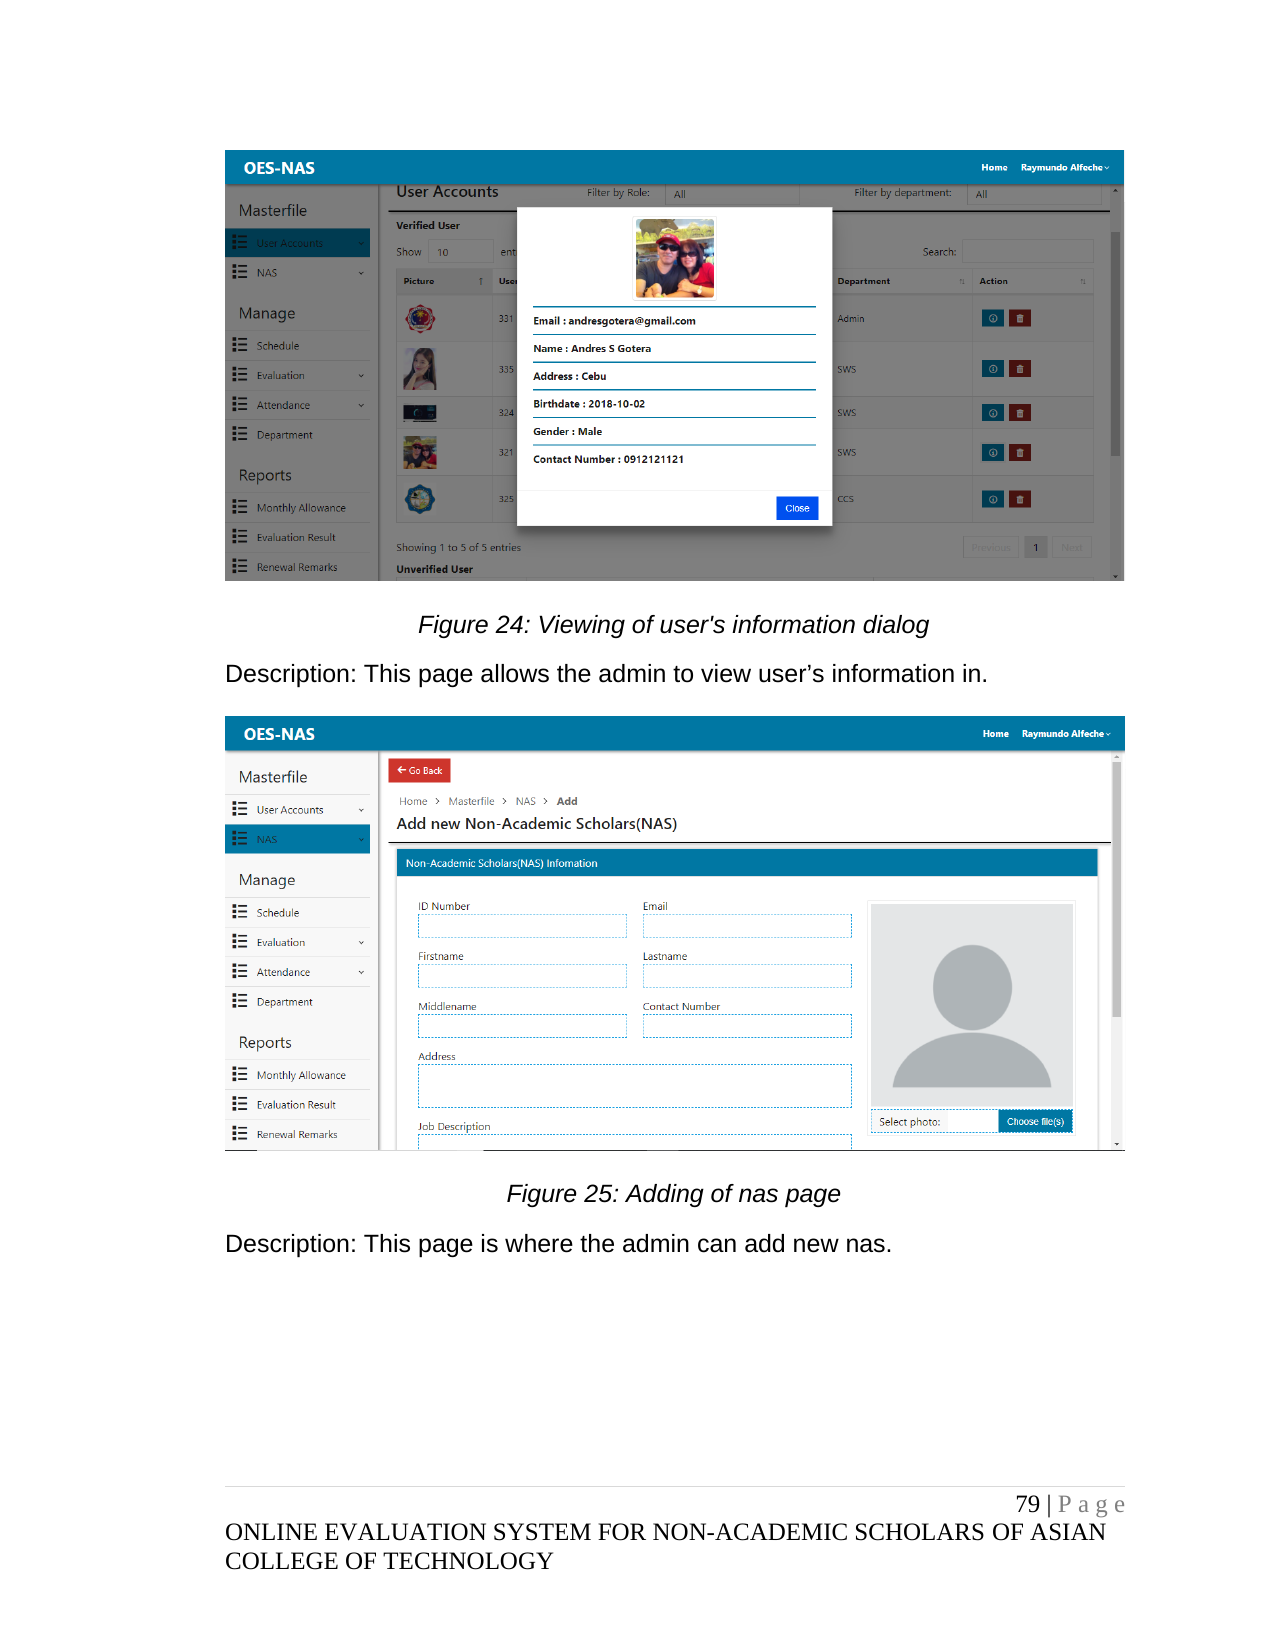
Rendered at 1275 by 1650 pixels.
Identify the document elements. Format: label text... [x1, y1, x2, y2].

picture [266, 163, 273, 173]
text Description: This page is where the admin can add new nas. [225, 1229, 1125, 1257]
text Figure 25: Adding of nas page [225, 1179, 1125, 1208]
picture [298, 163, 308, 173]
text Figure 24: Viewing of user's information dialog [225, 610, 1125, 638]
picture [296, 729, 304, 739]
picture [307, 729, 314, 739]
picture [258, 163, 263, 173]
picture [283, 729, 292, 739]
picture [225, 751, 1125, 1151]
picture [245, 729, 252, 739]
picture [225, 185, 1125, 581]
picture [267, 729, 273, 739]
picture [283, 163, 288, 173]
picture [245, 163, 255, 173]
picture [307, 163, 314, 173]
text Description: This page allows the admin to view user’s information in. [225, 659, 1125, 688]
